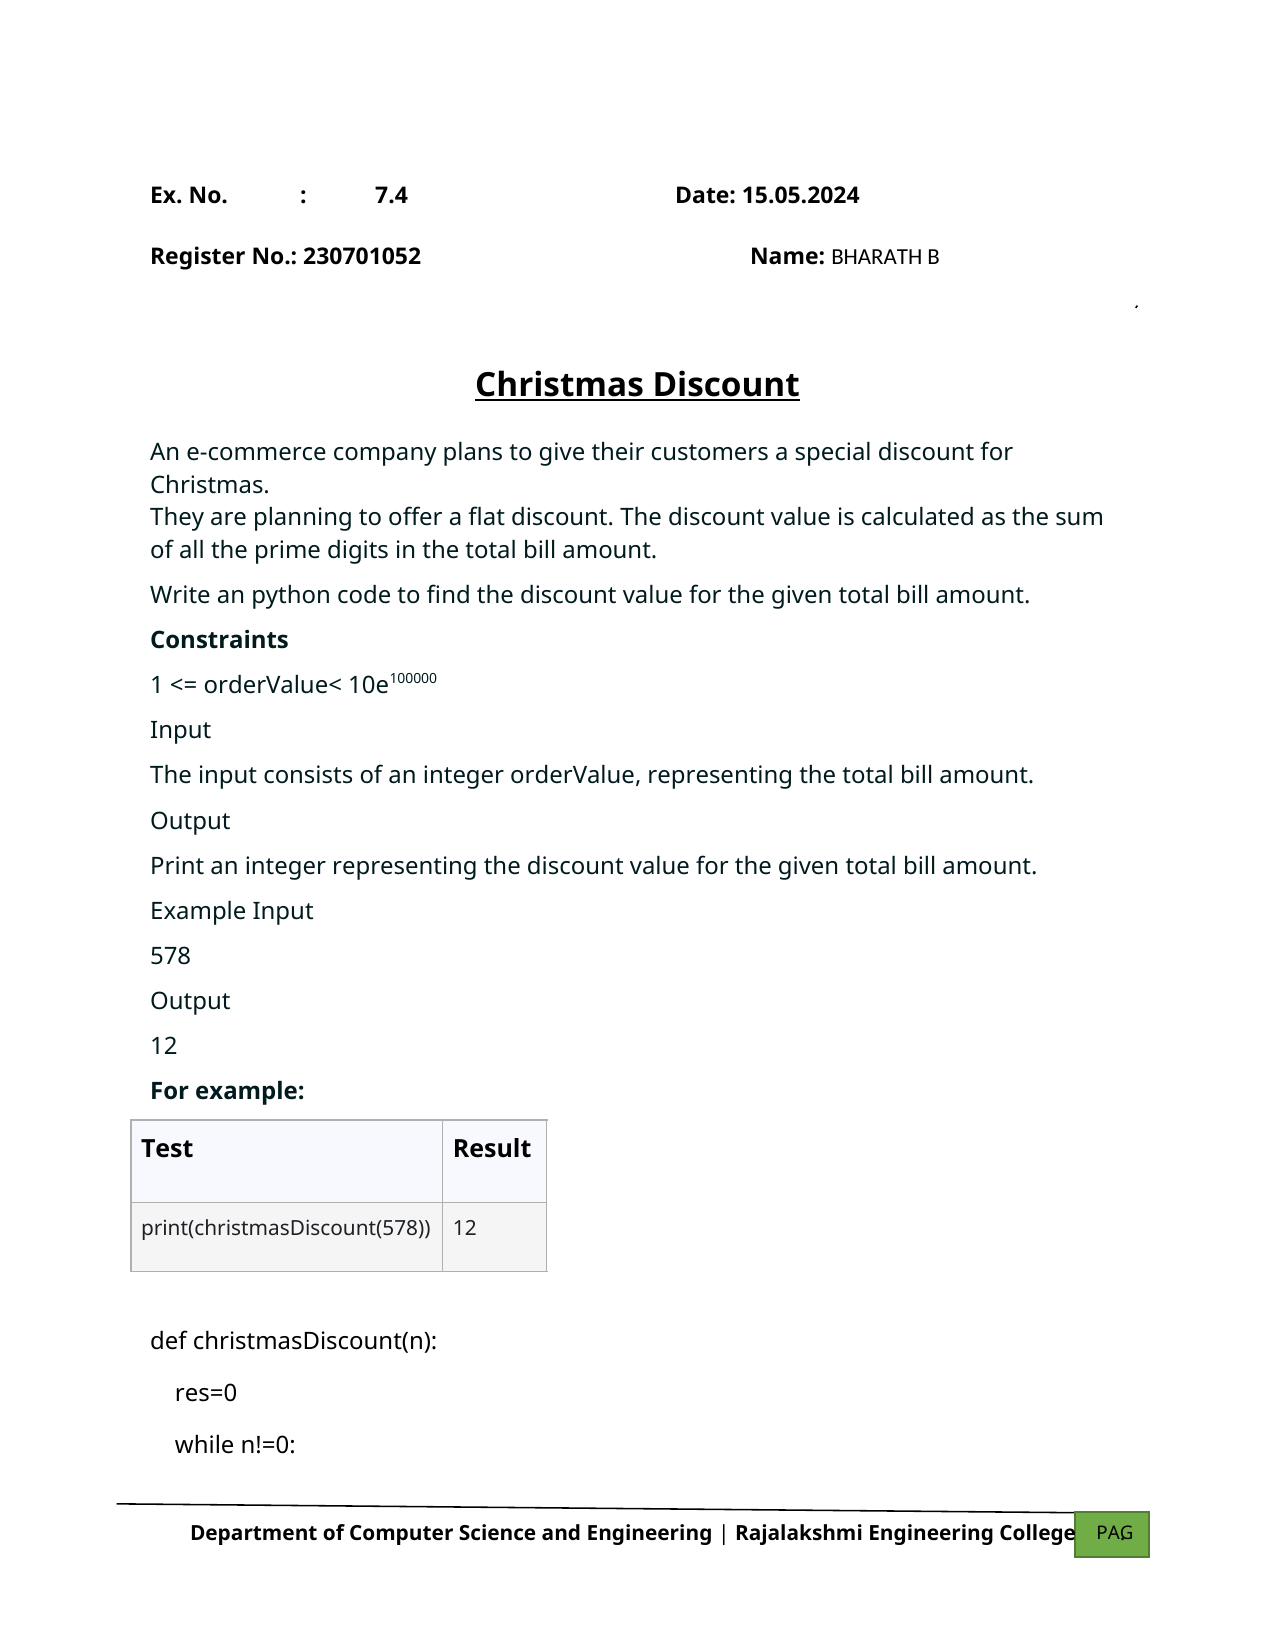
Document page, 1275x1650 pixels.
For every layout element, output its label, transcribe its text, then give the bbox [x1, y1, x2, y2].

text 1 <= orderValue< 10e100000 [150, 668, 1125, 701]
text Input [150, 713, 1125, 746]
text They are planning to offer a flat discount. The discount value is calculated as the sum of all the prime digits in the total bill amount. [150, 500, 1125, 565]
text Example Input [150, 894, 1125, 926]
text res=0 [150, 1376, 1125, 1408]
text Output [150, 803, 1125, 836]
text Register No.: 230701052 Name: BHARATH B [150, 239, 1125, 271]
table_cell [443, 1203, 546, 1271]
text Print an integer representing the discount value for the given total bill amount. [150, 848, 1125, 881]
text while n!=0: [150, 1428, 1125, 1460]
text Output [150, 984, 1125, 1016]
text def christmasDiscount(n): [150, 1324, 1125, 1357]
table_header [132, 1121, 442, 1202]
text An e-commerce company plans to give their customers a special discount for Christmas. [150, 435, 1125, 500]
text For example: [150, 1074, 1125, 1107]
text 578 [150, 939, 1125, 971]
text 12 [150, 1029, 1125, 1062]
text Constraints [150, 623, 1125, 656]
text Write an python code to find the discount value for the given total bill amount. [150, 578, 1125, 611]
text The input consists of an integer orderValue, representing the total bill amount. [150, 758, 1125, 791]
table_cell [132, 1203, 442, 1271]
text Ex. No. : 7.4 Date: 15.05.2024 [150, 179, 1125, 210]
text Christmas Discount [150, 360, 1125, 406]
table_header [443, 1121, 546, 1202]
